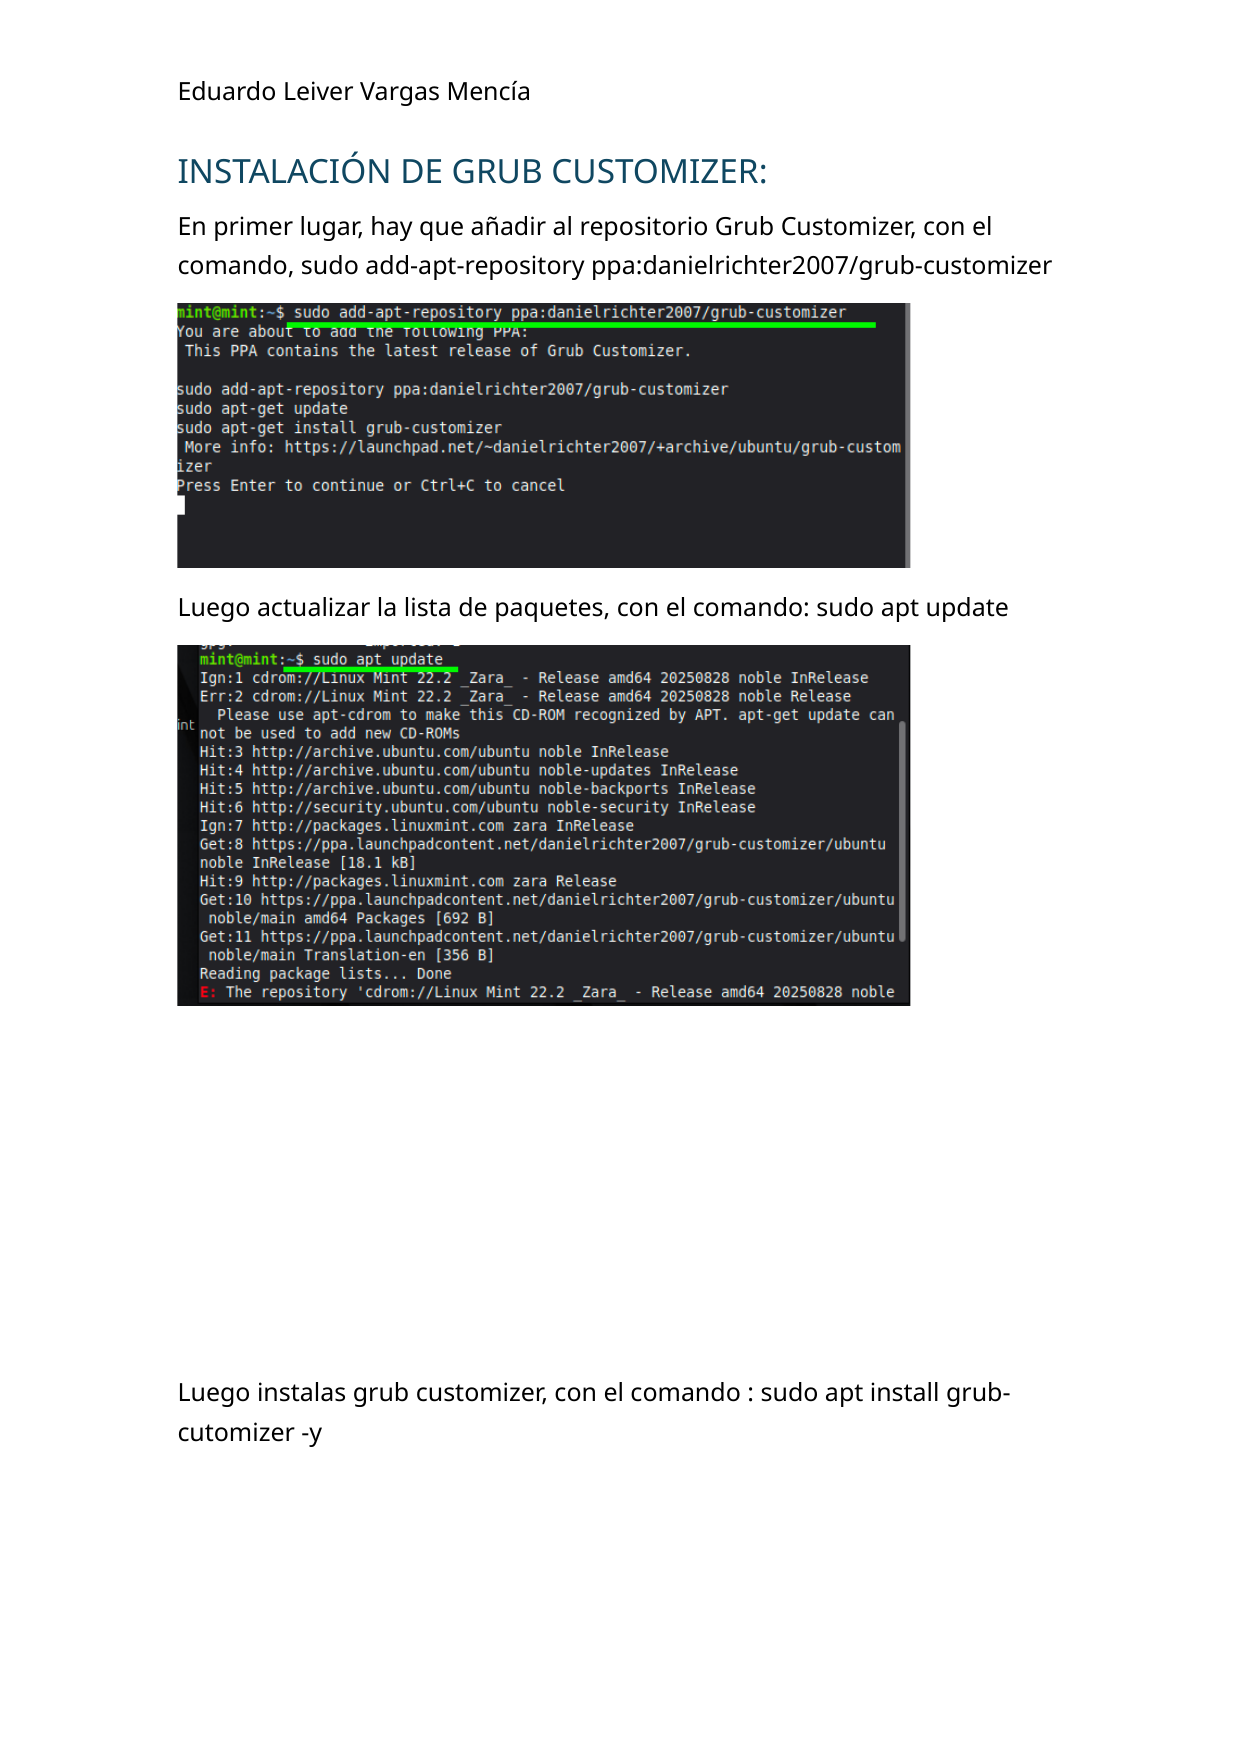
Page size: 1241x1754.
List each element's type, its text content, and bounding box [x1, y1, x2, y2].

picture [177, 303, 911, 568]
picture [177, 645, 911, 1006]
subtitle INSTALACIÓN DE GRUB CUSTOMIZER: [177, 148, 1063, 193]
text En primer lugar, hay que añadir al repositorio Grub Customizer, con el comando, sudo add-apt-repository ppa:danielrichter2007/grub-customizer [177, 208, 1063, 281]
text Luego instalas grub customizer, con el comando : sudo apt install grub-cutomizer -y [177, 1375, 1063, 1448]
text Luego actualizar la lista de paquetes, con el comando: sudo apt update [177, 589, 1063, 623]
